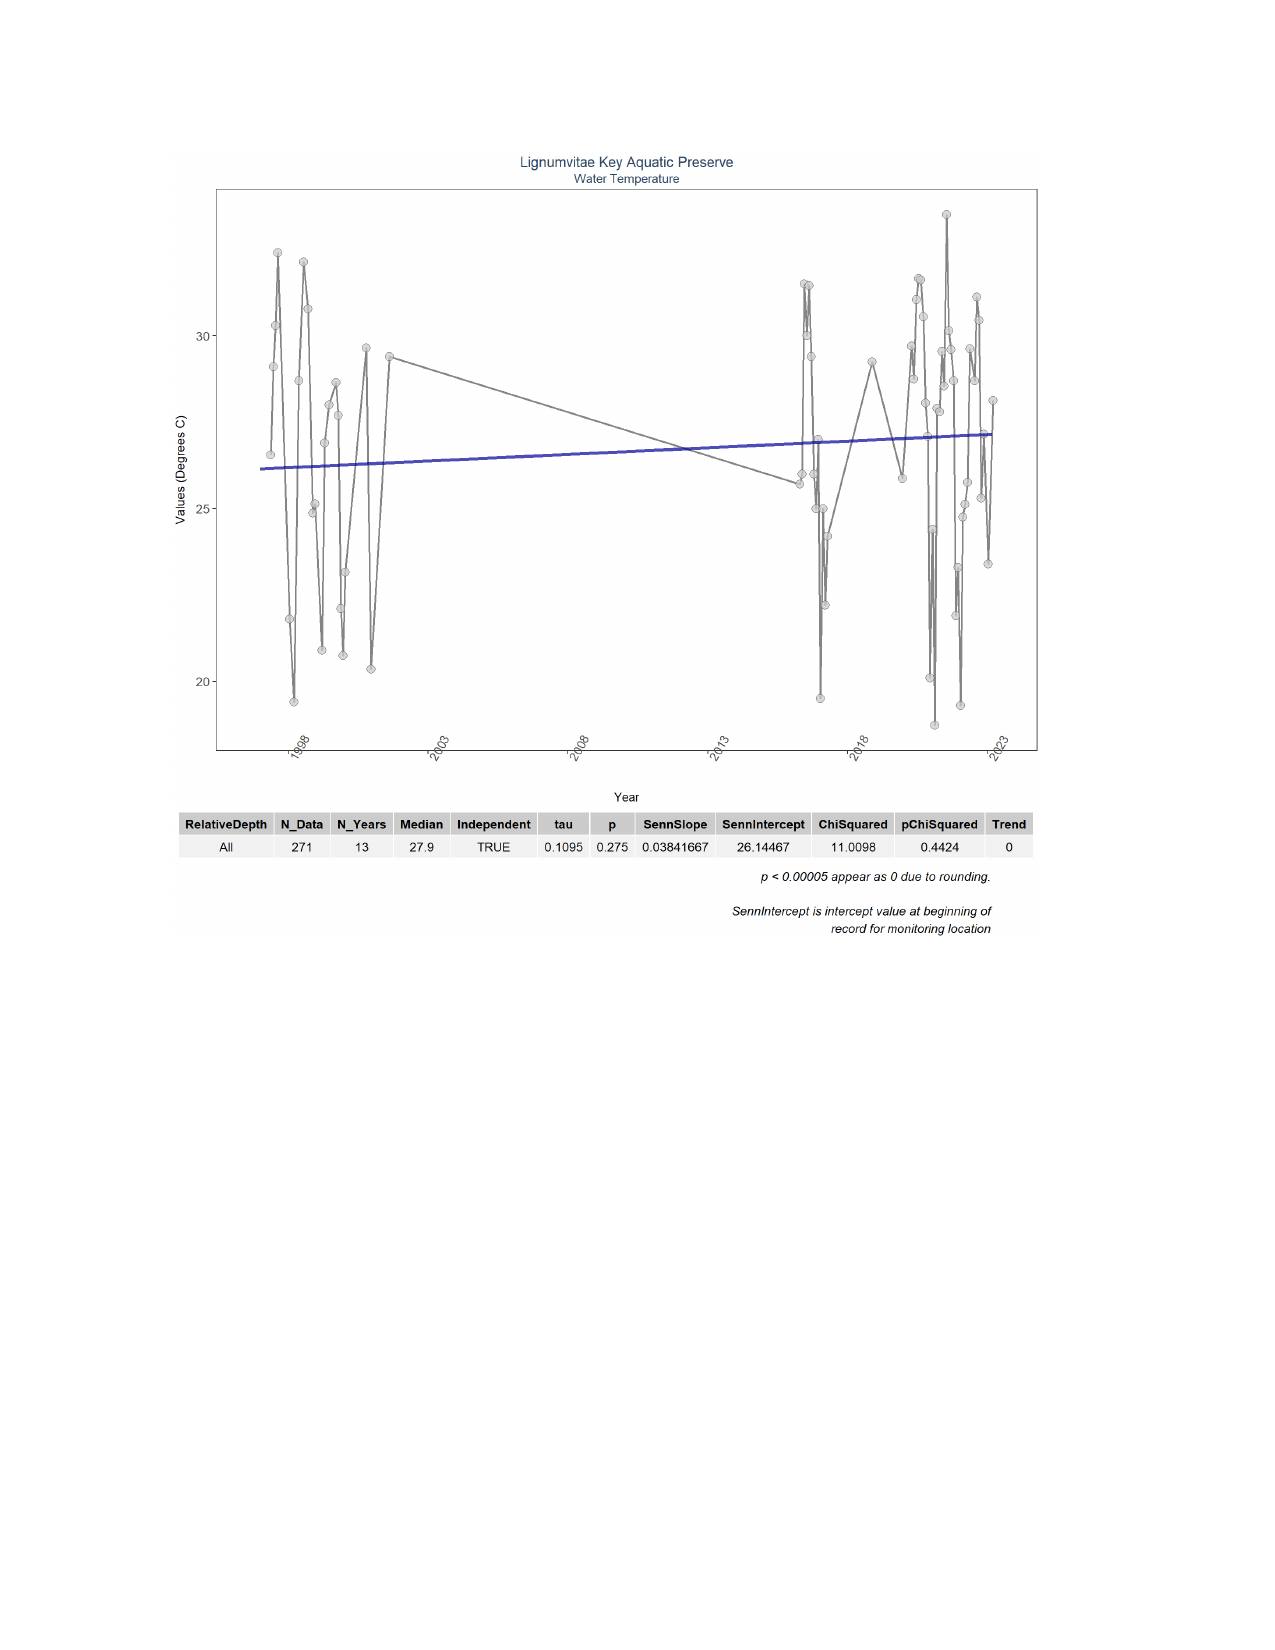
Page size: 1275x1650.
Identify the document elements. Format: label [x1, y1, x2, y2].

picture [168, 150, 1044, 938]
